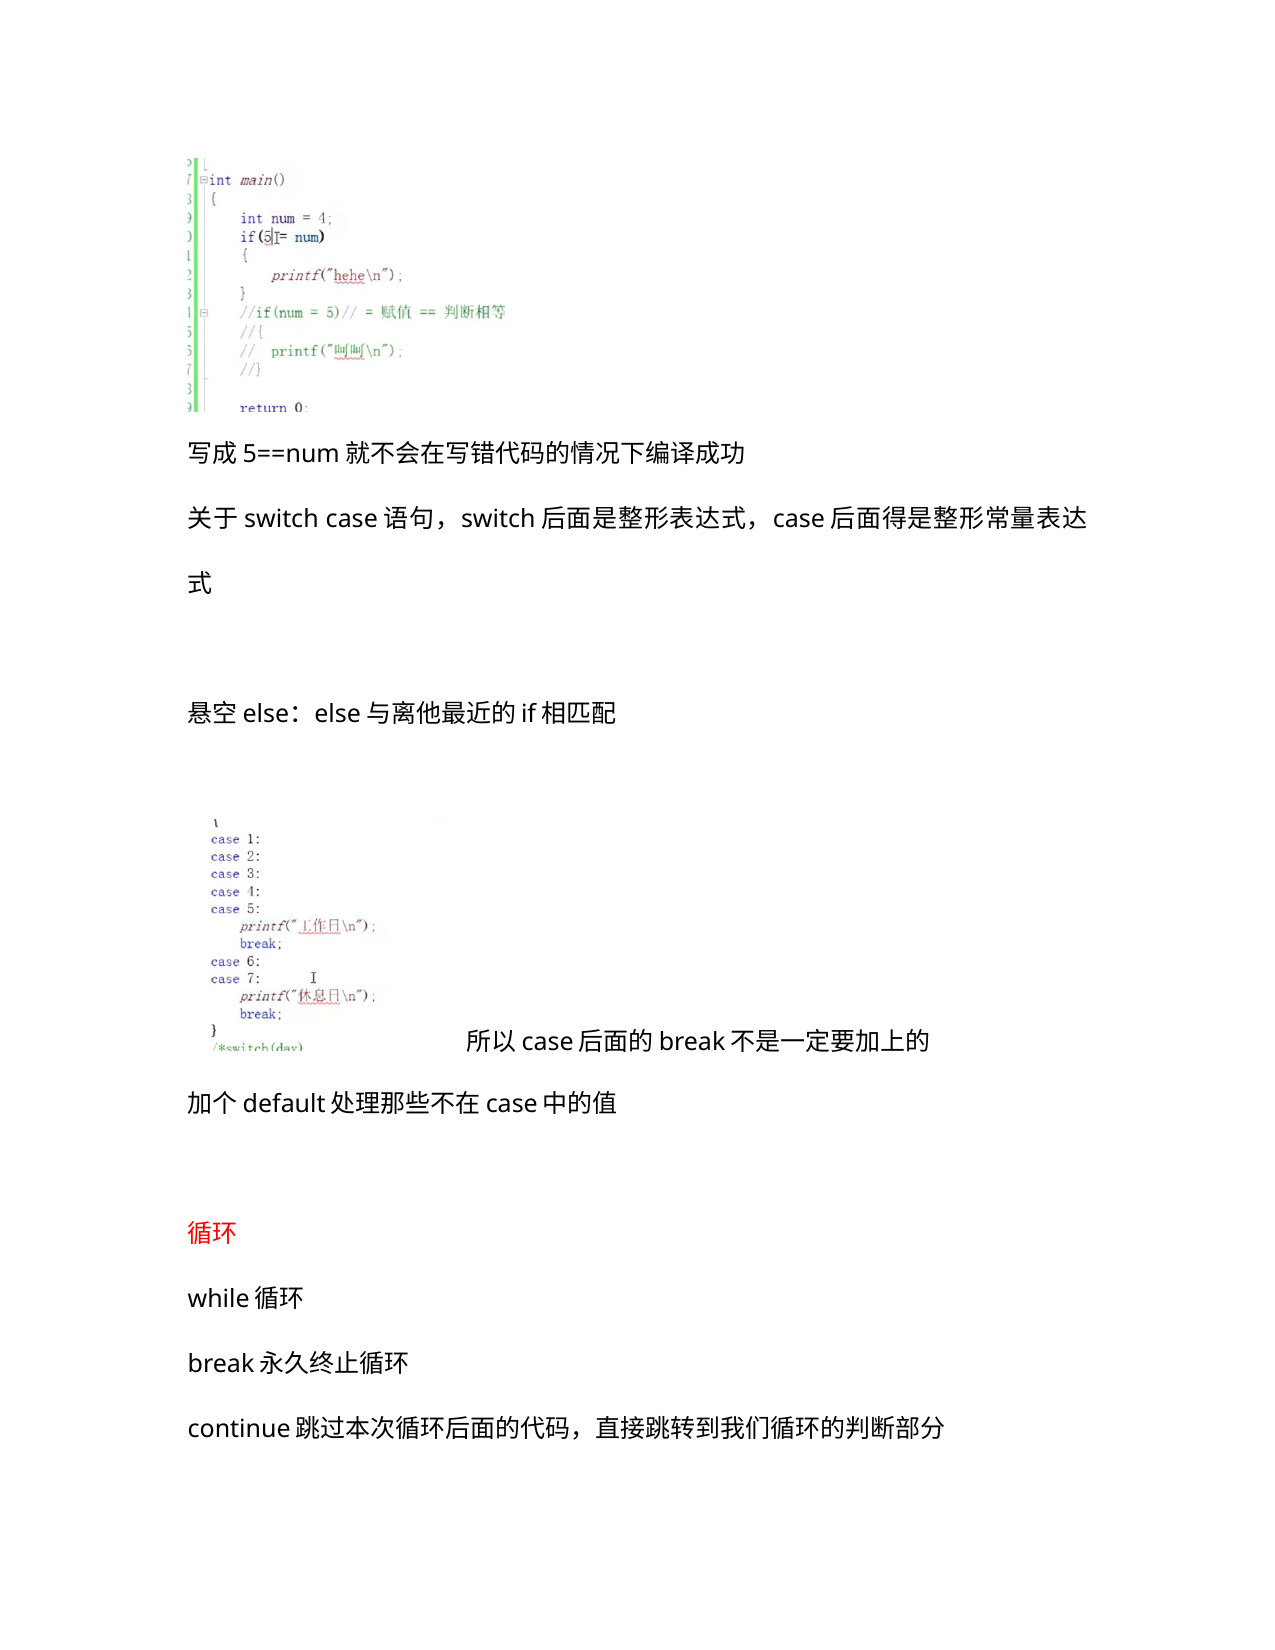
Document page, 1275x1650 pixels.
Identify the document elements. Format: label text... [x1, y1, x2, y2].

list 循环 [187, 1199, 1087, 1264]
list 悬空else：else与离他最近的if相匹配 [187, 679, 1087, 744]
list 加个default处理那些不在case中的值 [187, 1069, 1087, 1134]
picture [187, 819, 467, 1051]
list break永久终止循环 [187, 1329, 1087, 1394]
list continue跳过本次循环后面的代码，直接跳转到我们循环的判断部分 [187, 1394, 1087, 1459]
picture [187, 158, 593, 412]
list 关于switch case语句，switch后面是整形表达式，case后面得是整形常量表达式 [187, 484, 1087, 614]
list while循环 [187, 1264, 1087, 1329]
list 写成5==num就不会在写错代码的情况下编译成功 [187, 419, 1087, 484]
